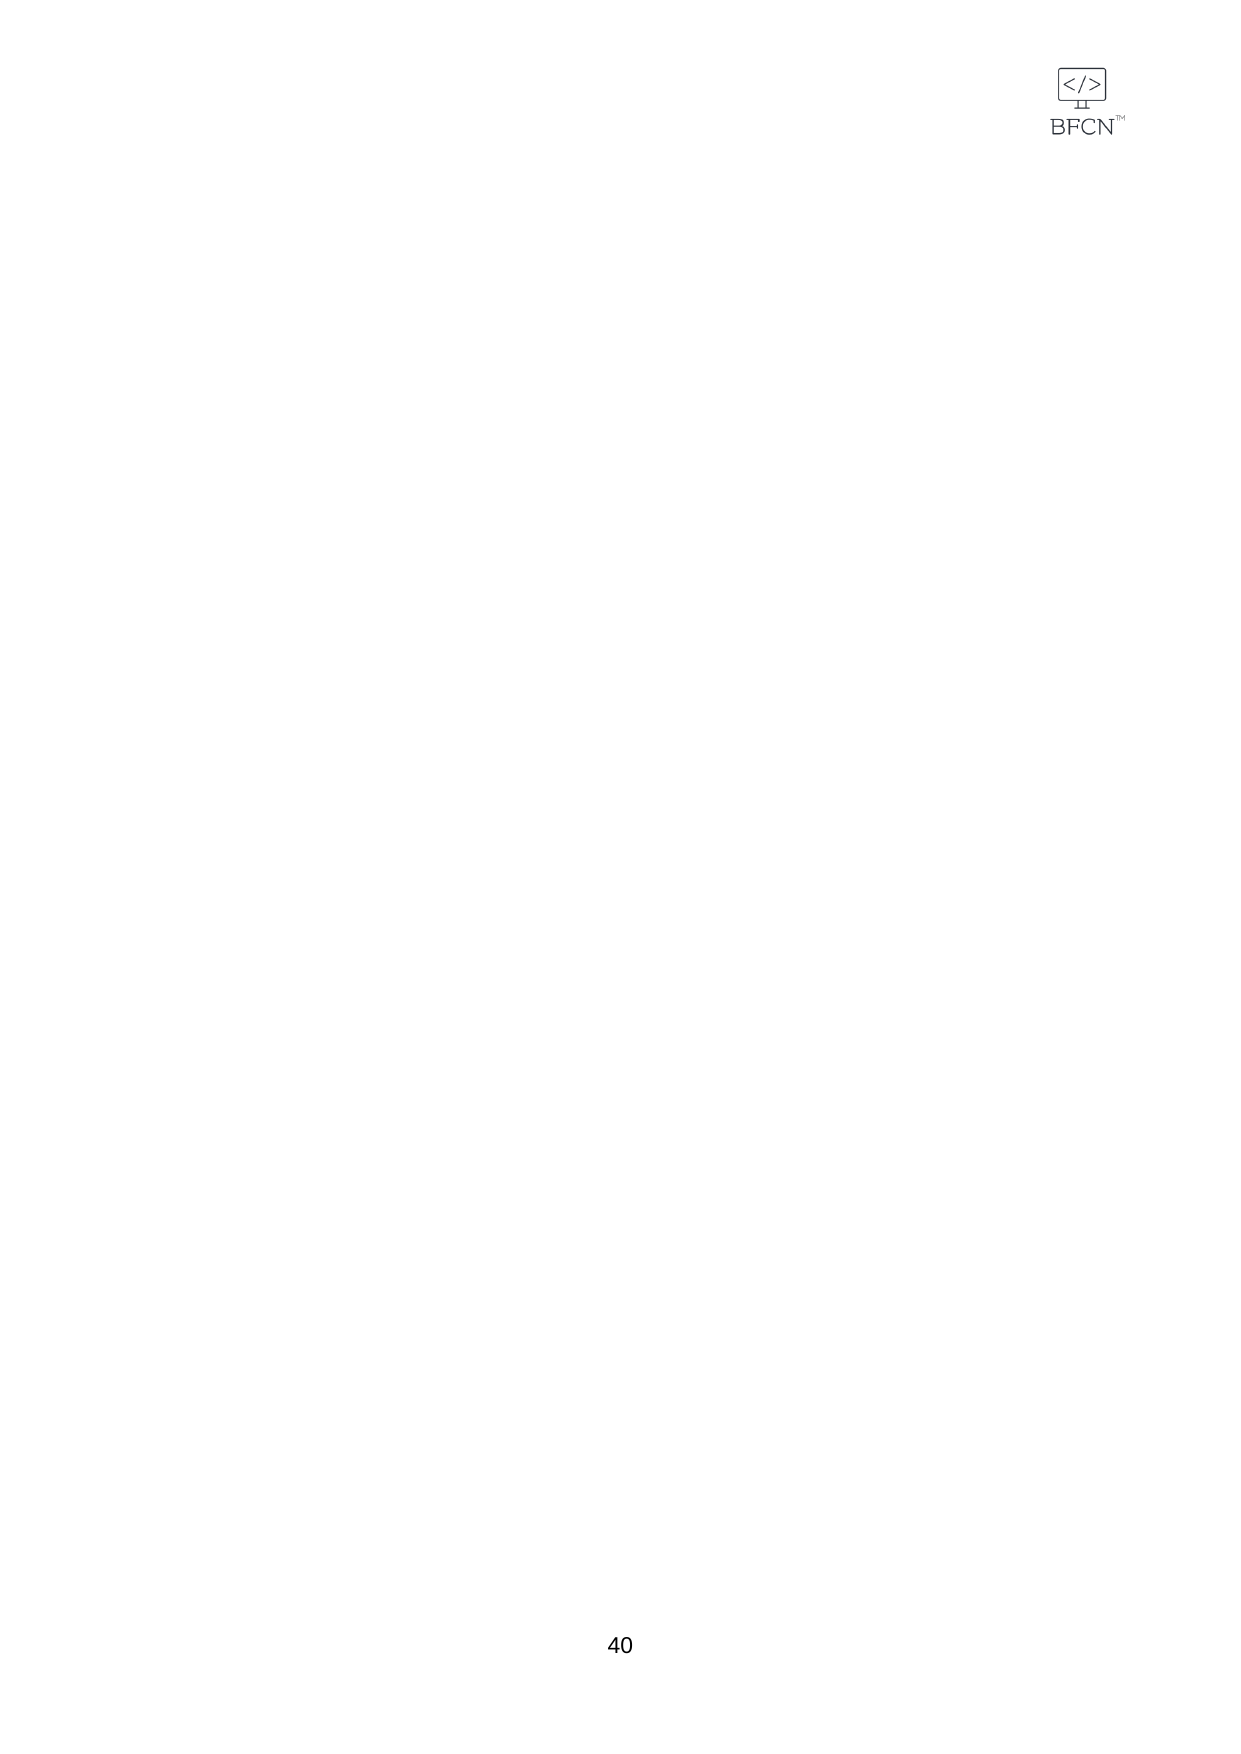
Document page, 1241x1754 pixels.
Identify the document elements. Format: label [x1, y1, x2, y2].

picture [1046, 60, 1129, 142]
